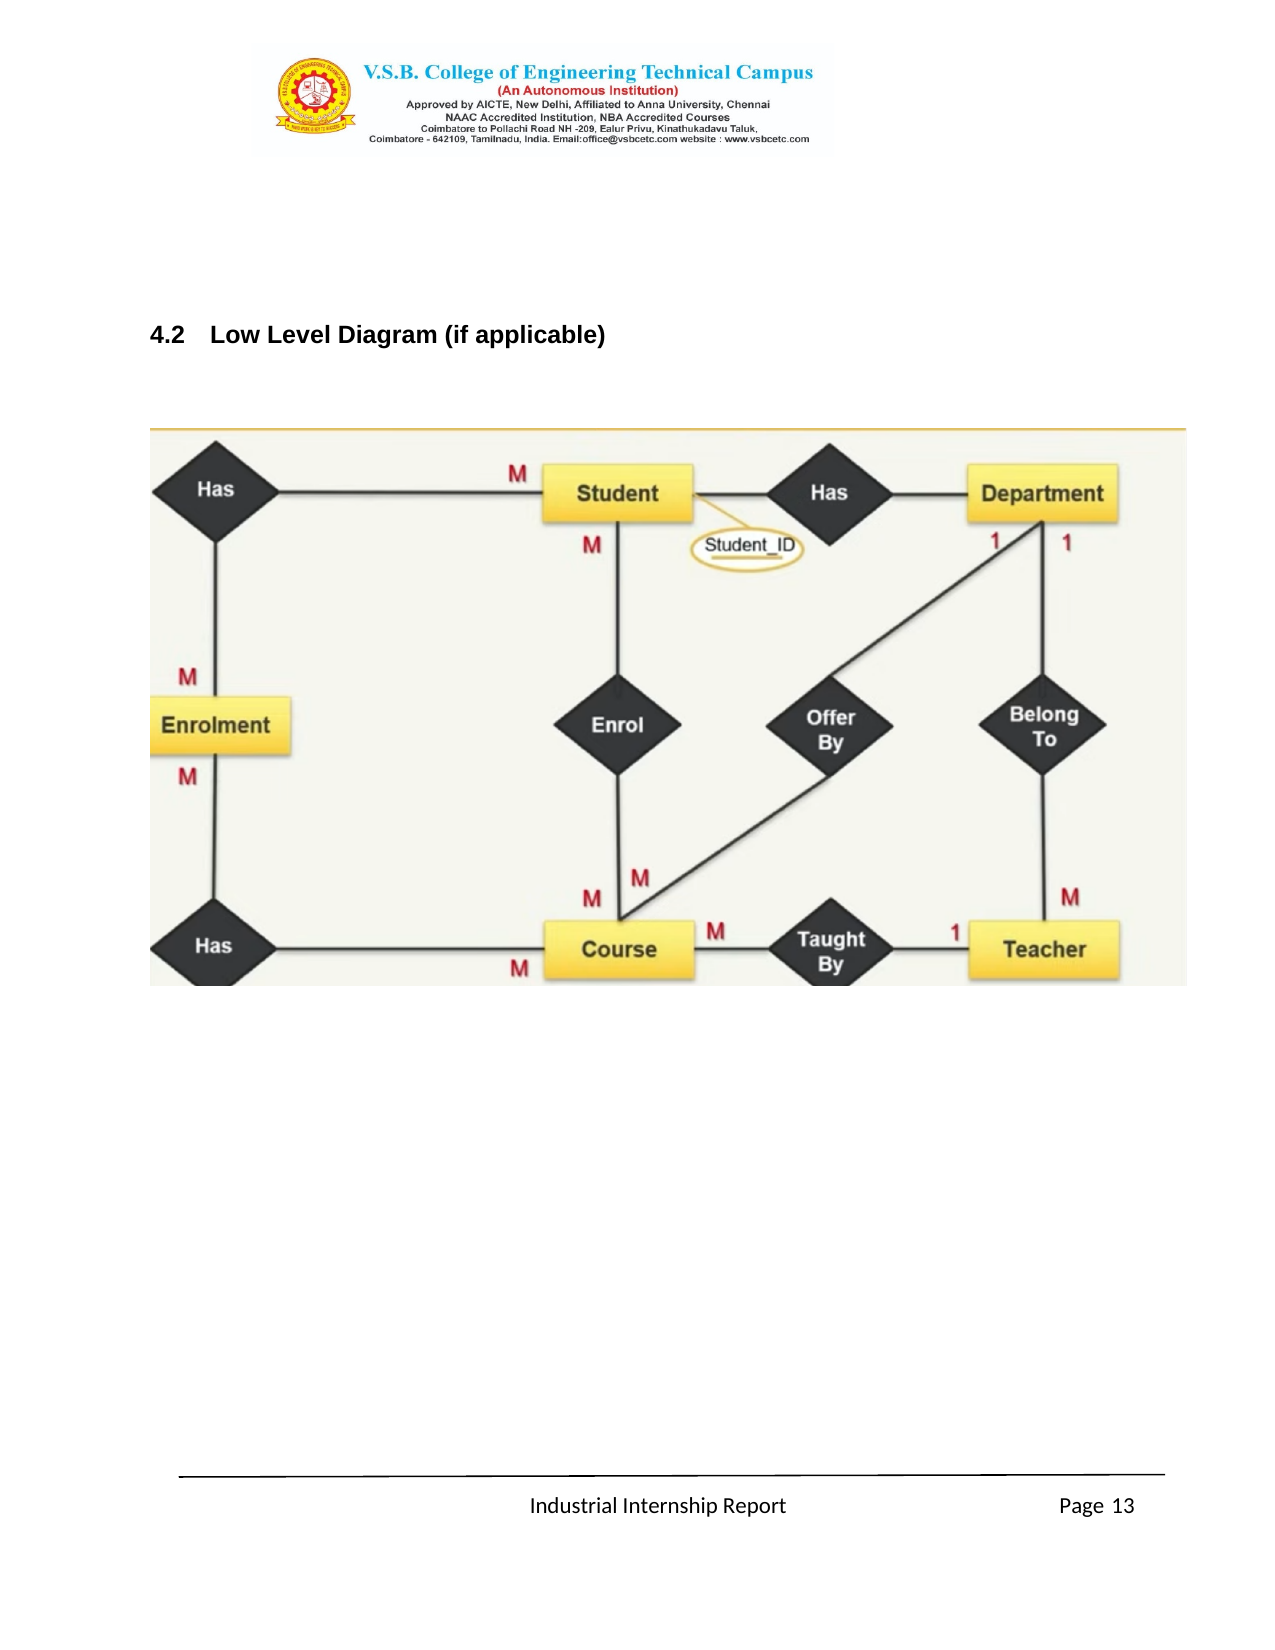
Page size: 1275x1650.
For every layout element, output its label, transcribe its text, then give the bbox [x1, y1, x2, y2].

picture [150, 428, 1187, 986]
picture [250, 43, 835, 156]
subtitle Low Level Diagram (if applicable) [150, 324, 1134, 349]
